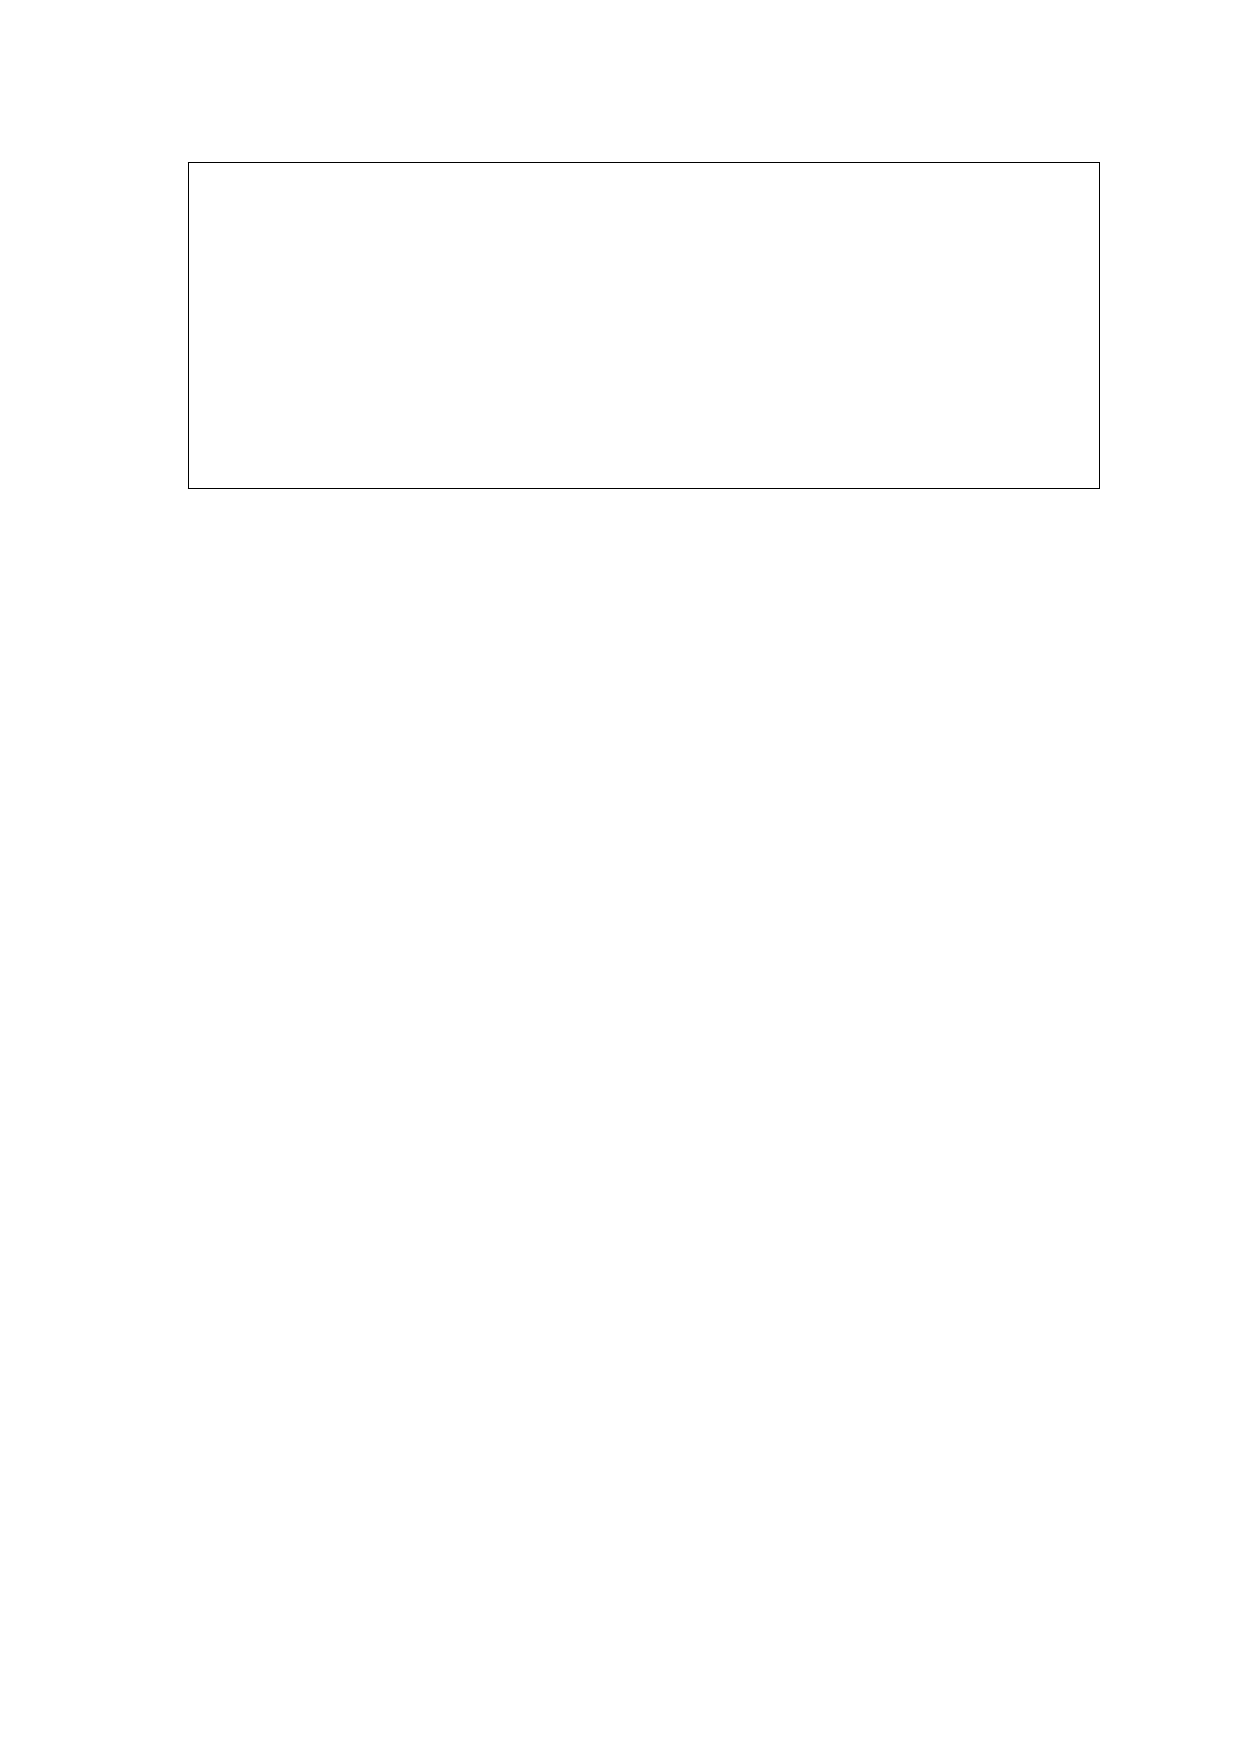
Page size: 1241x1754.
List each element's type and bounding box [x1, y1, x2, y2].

table_cell [189, 163, 1099, 488]
